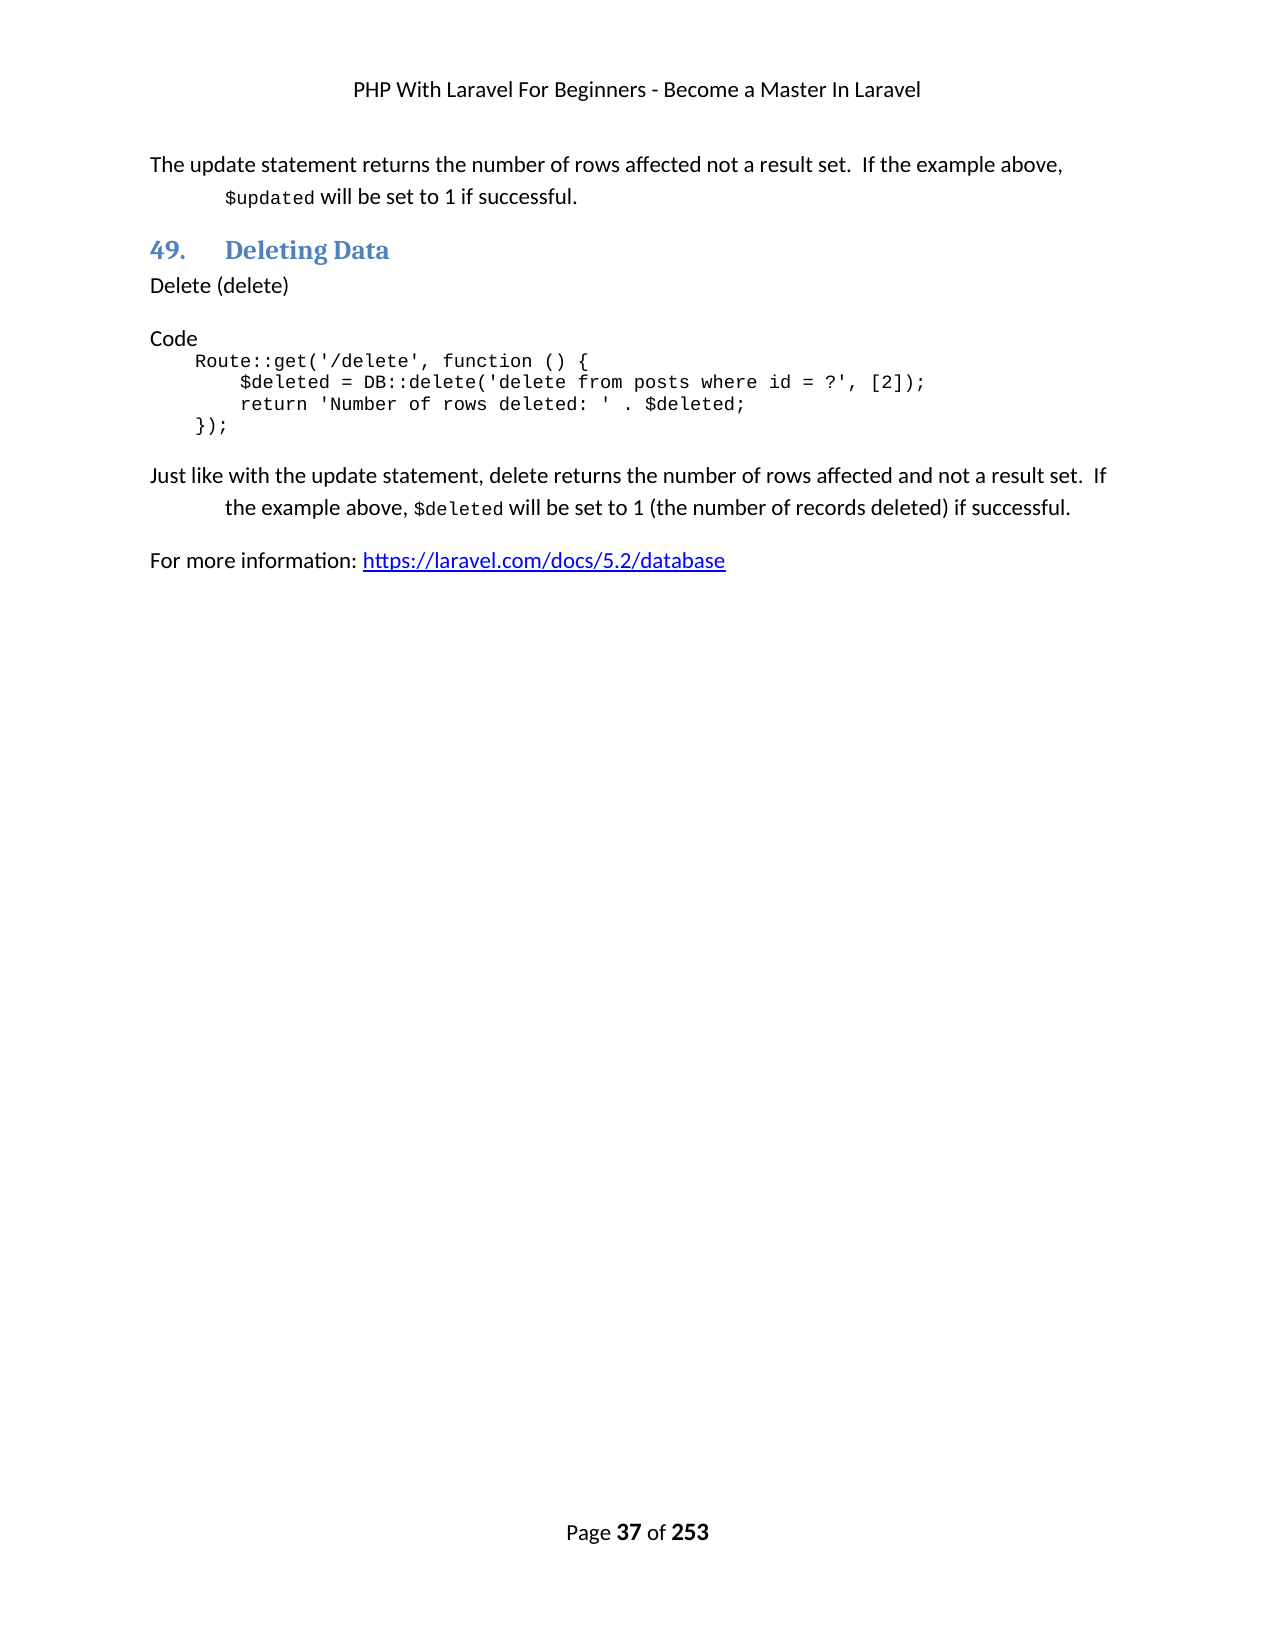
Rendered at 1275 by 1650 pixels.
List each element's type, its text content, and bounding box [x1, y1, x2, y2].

text return 'Number of rows deleted: ' . $deleted; [150, 394, 1125, 416]
text For more information: https://laravel.com/docs/5.2/database [150, 546, 1125, 574]
text $deleted = DB::delete('delete from posts where id = ?', [2]); [150, 373, 1125, 394]
text Code [150, 324, 1125, 352]
text The update statement returns the number of rows affected not a result set. If the example above, $updated will be set to 1 if successful. [150, 150, 1125, 210]
text Route::get('/delete', function () { [150, 352, 1125, 373]
subtitle Deleting Data [150, 235, 1125, 266]
text Delete (delete) [150, 271, 1125, 299]
text Just like with the update statement, delete returns the number of rows affected and not a result set. If the example above, $deleted will be set to 1 (the number of records deleted) if successful. [150, 461, 1125, 521]
text }); [150, 416, 1125, 437]
